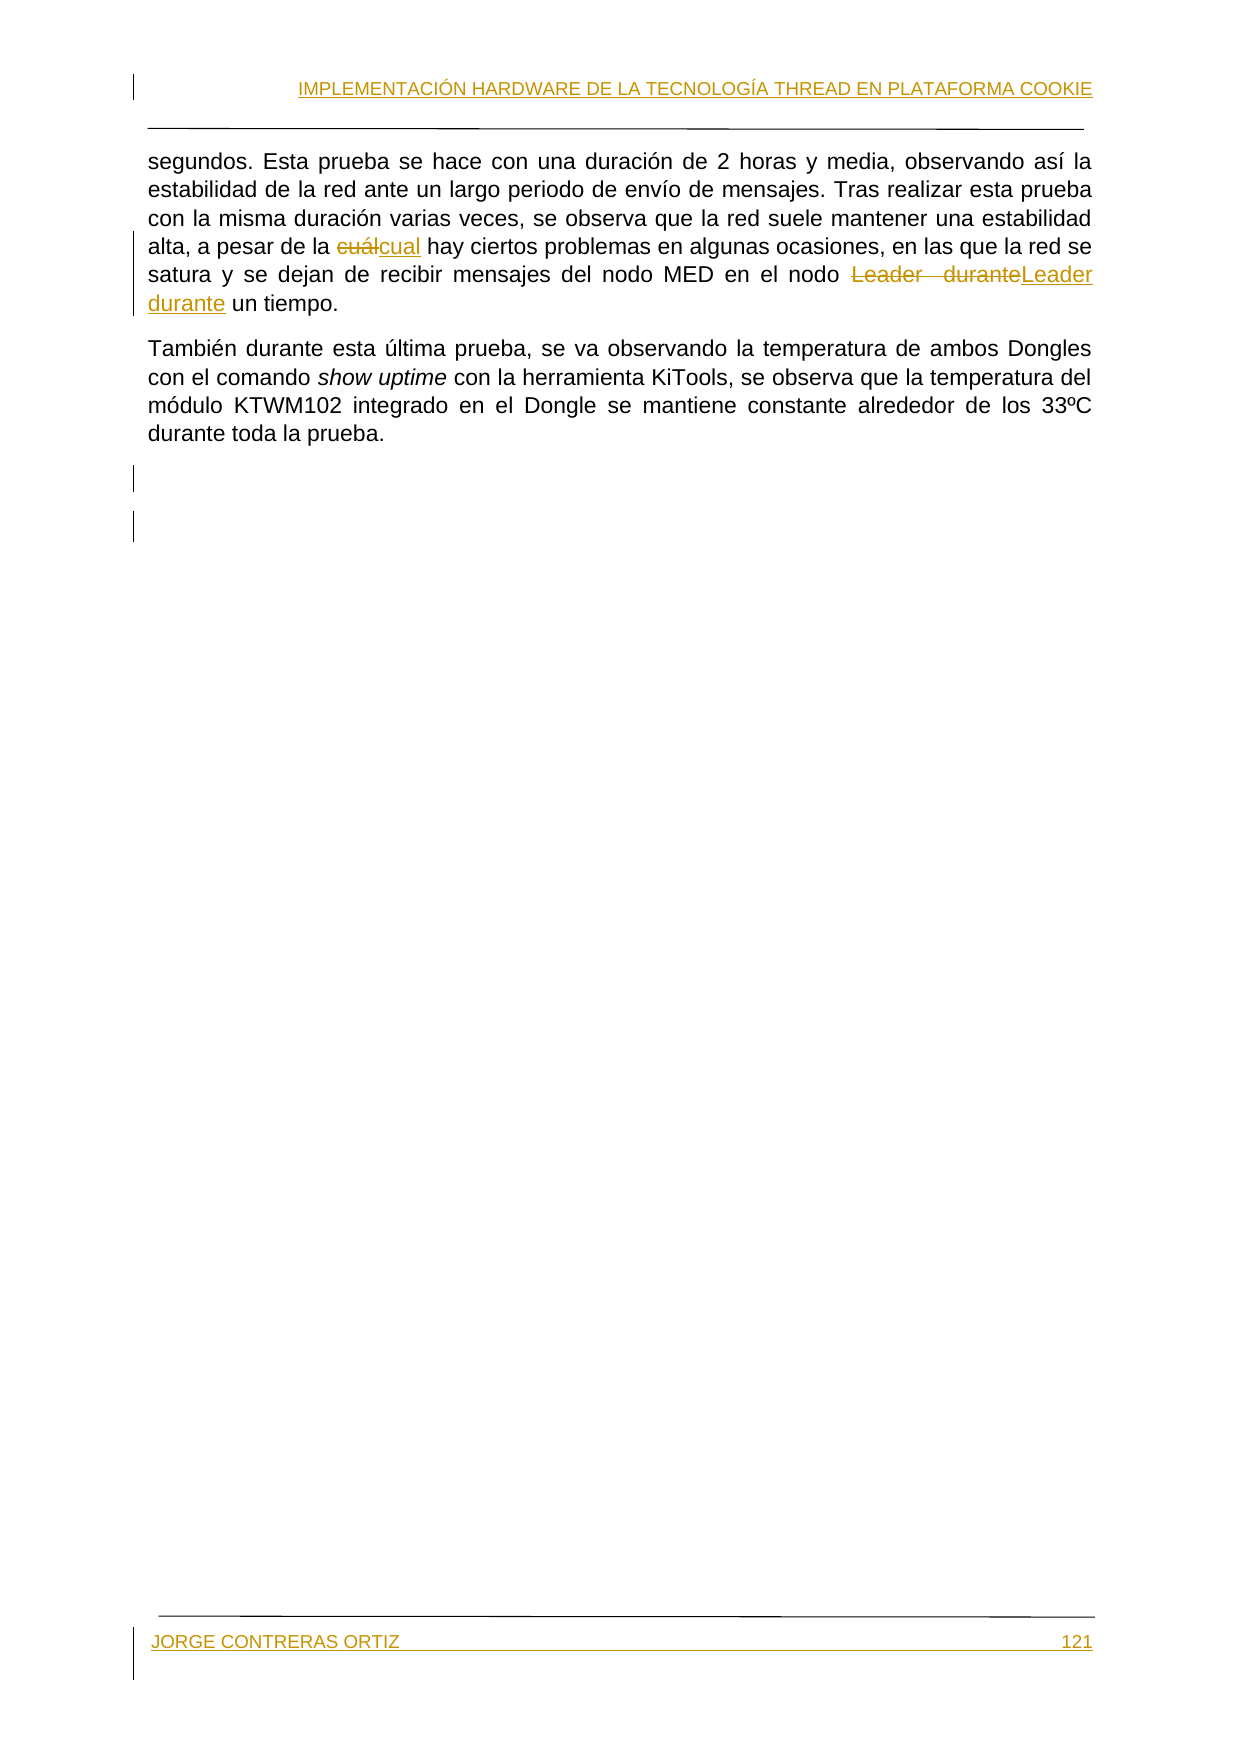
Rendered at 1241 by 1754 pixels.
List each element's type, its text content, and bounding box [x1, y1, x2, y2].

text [148, 148, 1092, 316]
text También durante esta última prueba, se va observando la temperatura de ambos Dongles con el comando show uptime con la herramienta KiTools, se observa que la temperatura del módulo KTWM102 integrado en el Dongle se mantiene constante alrededor de los 33ºC durante toda la prueba. [148, 335, 1092, 447]
